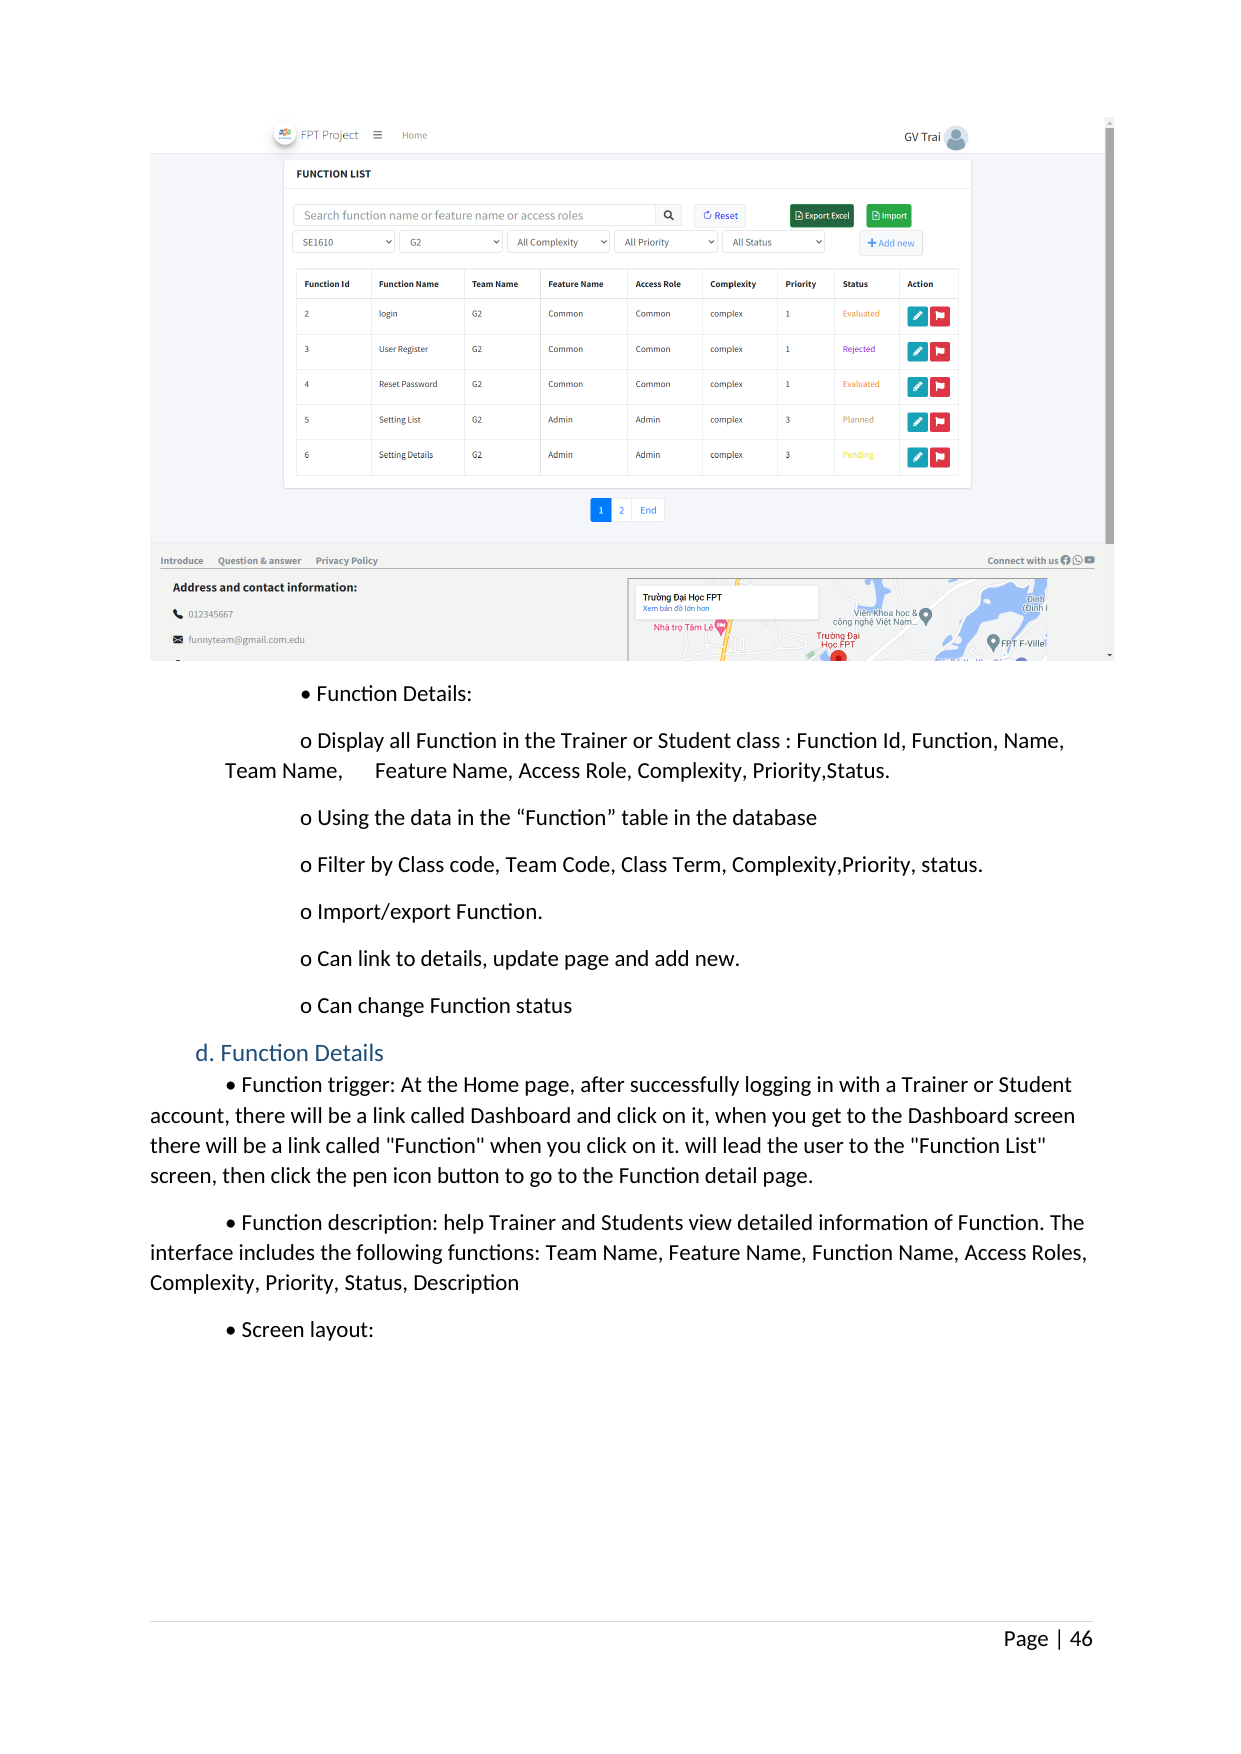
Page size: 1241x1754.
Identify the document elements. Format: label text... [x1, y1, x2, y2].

text • Function description: help Trainer and Students view detailed information of Function. The interface includes the following functions: Team Name, Feature Name, Function Name, Access Roles, Complexity, Priority, Status, Description [150, 1208, 1093, 1296]
text o Can change Function status [225, 991, 1093, 1019]
picture [150, 117, 1115, 661]
subtitle d. Function Details [150, 1038, 1093, 1068]
text • Screen layout: [150, 1315, 1093, 1343]
text • Function Details: [225, 679, 1093, 707]
text o Import/export Function. [225, 897, 1093, 925]
text o Filter by Class code, Team Code, Class Term, Complexity,Priority, status. [225, 850, 1093, 878]
text o Display all Function in the Trainer or Student class : Function Id, Function, Name, Team Name, Feature Name, Access Role, Complexity, Priority,Status. [225, 726, 1093, 784]
text o Can link to details, update page and add new. [225, 944, 1093, 972]
text • Function trigger: At the Home page, after successfully logging in with a Trainer or Student account, there will be a link called Dashboard and click on it, when you get to the Dashboard screen there will be a link called "Function" when you click on it. will lead the user to the "Function List" screen, then click the pen icon button to go to the Function detail page. [150, 1071, 1093, 1189]
text o Using the data in the “Function” table in the database [225, 803, 1093, 831]
